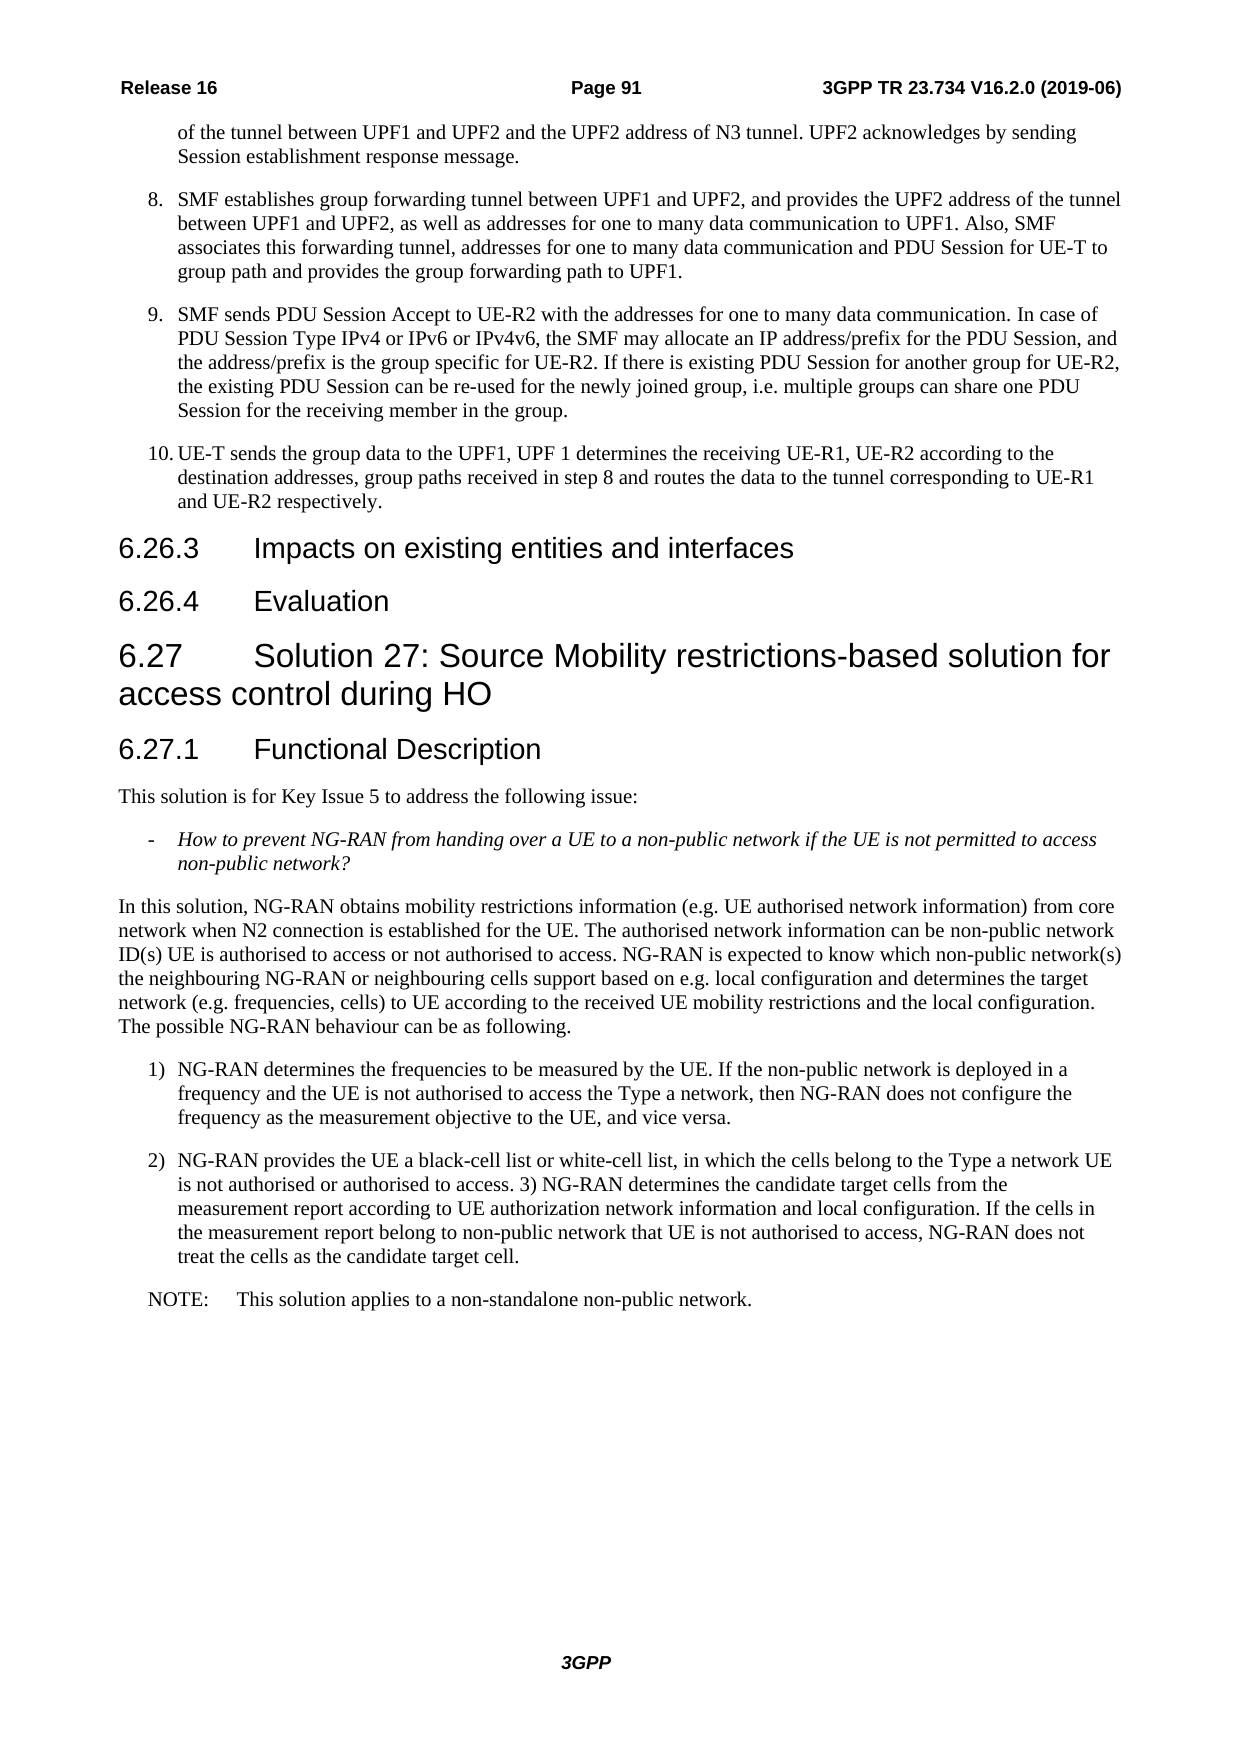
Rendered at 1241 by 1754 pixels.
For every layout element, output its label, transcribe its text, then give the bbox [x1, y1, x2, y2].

text 1) NG-RAN determines the frequencies to be measured by the UE. If the non-public network is deployed in a frequency and the UE is not authorised to access the Type a network, then NG-RAN does not configure the frequency as the measurement objective to the UE, and vice versa. [148, 1057, 1122, 1129]
text In this solution, NG-RAN obtains mobility restrictions information (e.g. UE authorised network information) from core network when N2 connection is established for the UE. The authorised network information can be non-public network ID(s) UE is authorised to access or not authorised to access. NG-RAN is expected to know which non-public network(s) the neighbouring NG-RAN or neighbouring cells support based on e.g. local configuration and determines the target network (e.g. frequencies, cells) to UE according to the received UE mobility restrictions and the local configuration. The possible NG-RAN behaviour can be as following. [118, 894, 1122, 1038]
text 9. SMF sends PDU Session Accept to UE-R2 with the addresses for one to many data communication. In case of PDU Session Type IPv4 or IPv6 or IPv4v6, the SMF may allocate an IP address/prefix for the PDU Session, and the address/prefix is the group specific for UE-R2. If there is existing PDU Session for another group for UE-R2, the existing PDU Session can be re-used for the newly joined group, i.e. multiple groups can share one PDU Session for the receiving member in the group. [148, 301, 1122, 422]
subtitle 6.27.1 Functional Description [118, 732, 1122, 765]
subtitle 6.27 Solution 27: Source Mobility restrictions-based solution for access control during HO [118, 636, 1122, 713]
text - How to prevent NG-RAN from handing over a UE to a non-public network if the UE is not permitted to access non-public network? [148, 827, 1122, 875]
text 10. UE-T sends the group data to the UPF1, UPF 1 determines the receiving UE-R1, UE-R2 according to the destination addresses, group paths received in step 8 and routes the data to the tunnel corresponding to UE-R1 and UE-R2 respectively. [148, 441, 1122, 513]
text NOTE: This solution applies to a non-standalone non-public network. [148, 1287, 1122, 1311]
text 8. SMF establishes group forwarding tunnel between UPF1 and UPF2, and provides the UPF2 address of the tunnel between UPF1 and UPF2, as well as addresses for one to many data communication to UPF1. Also, SMF associates this forwarding tunnel, addresses for one to many data communication and PDU Session for UE-T to group path and provides the group forwarding path to UPF1. [148, 186, 1122, 283]
subtitle 6.26.4 Evaluation [118, 584, 1122, 617]
text 2) NG-RAN provides the UE a black-cell list or white-cell list, in which the cells belong to the Type a network UE is not authorised or authorised to access. 3) NG-RAN determines the candidate target cells from the measurement report according to UE authorization network information and local configuration. If the cells in the measurement report belong to non-public network that UE is not authorised to access, NG-RAN does not treat the cells as the candidate target cell. [148, 1148, 1122, 1268]
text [148, 119, 1122, 168]
text This solution is for Key Issue 5 to address the following issue: [118, 784, 1122, 808]
subtitle 6.26.3 Impacts on existing entities and interfaces [118, 531, 1122, 565]
